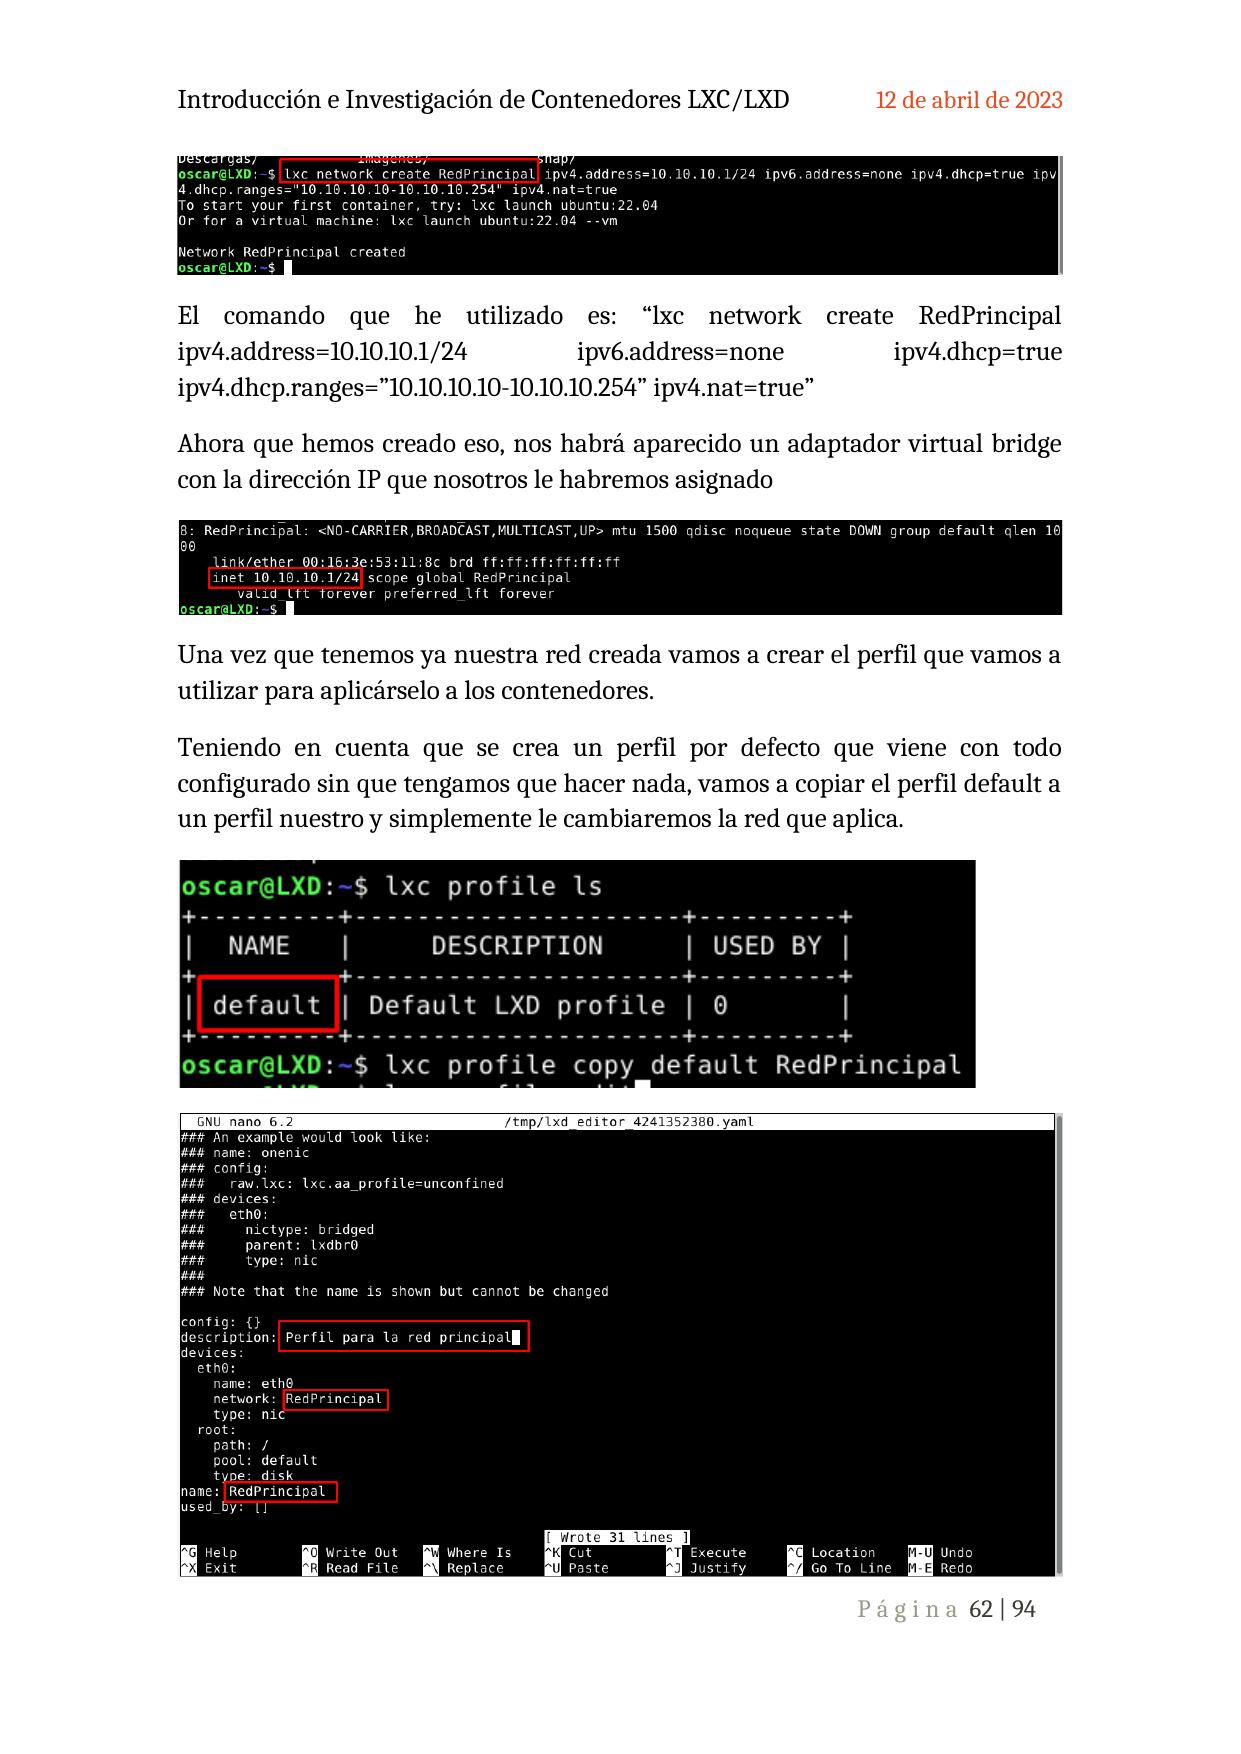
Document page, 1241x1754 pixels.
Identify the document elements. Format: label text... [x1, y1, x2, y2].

text Ahora que hemos creado eso, nos habrá aparecido un adaptador virtual bridge con la dirección IP que nosotros le habremos asignado [177, 428, 1063, 495]
text Teniendo en cuenta que se crea un perfil por defecto que viene con todo configurado sin que tengamos que hacer nada, vamos a copiar el perfil default a un perfil nuestro y simplemente le cambiaremos la red que aplica. [177, 732, 1063, 834]
text Una vez que tenemos ya nuestra red creada vamos a crear el perfil que vamos a utilizar para aplicárselo a los contenedores. [177, 639, 1063, 706]
picture [177, 1113, 1063, 1577]
picture [177, 156, 1063, 275]
picture [177, 860, 976, 1088]
picture [177, 520, 1063, 615]
text El comando que he utilizado es: “lxc network create RedPrincipal ipv4.address=10.10.10.1/24 ipv6.address=none ipv4.dhcp=true ipv4.dhcp.ranges=”10.10.10.10-10.10.10.254” ipv4.nat=true” [177, 300, 1063, 403]
